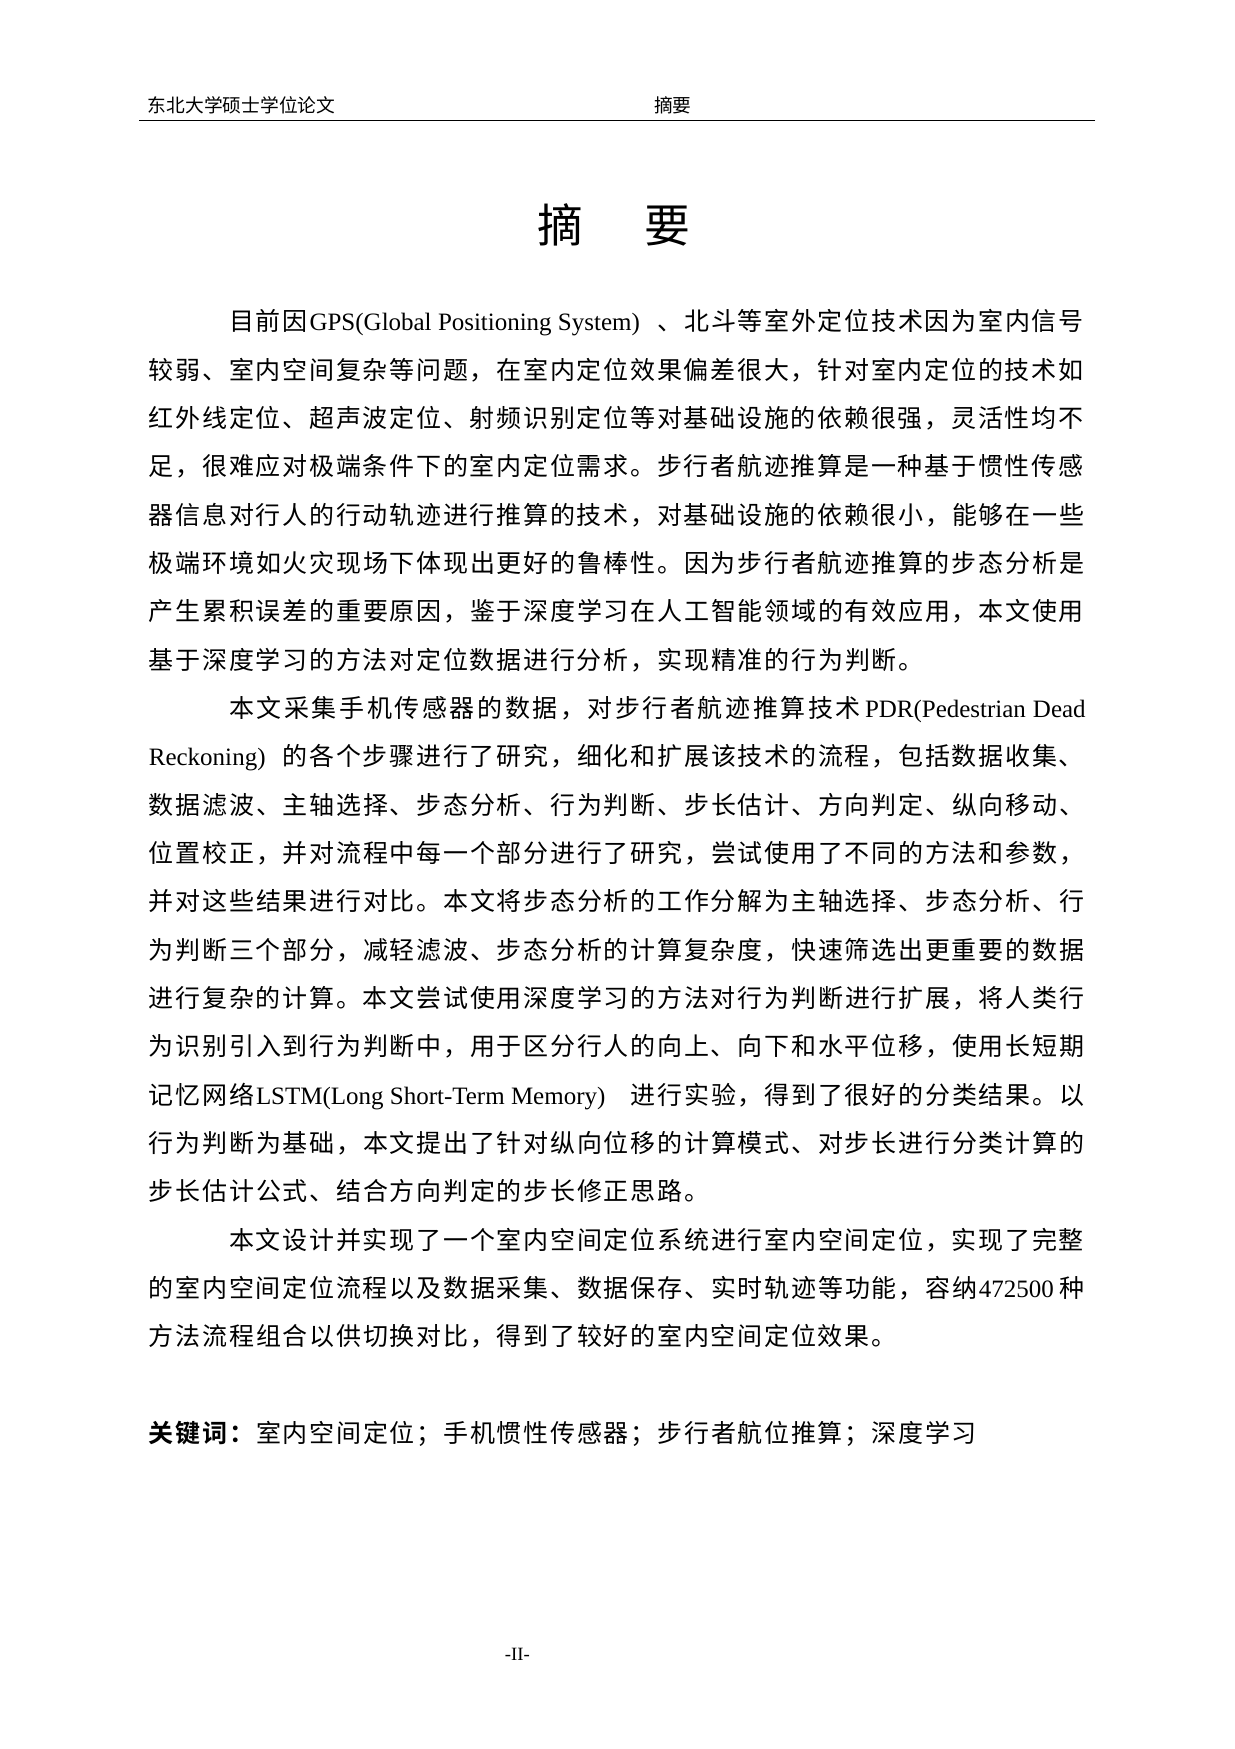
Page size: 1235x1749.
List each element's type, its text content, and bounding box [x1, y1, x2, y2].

text 摘 要 [149, 174, 1086, 271]
text 本文设计并实现了一个室内空间定位系统进行室内空间定位，实现了完整的室内空间定位流程以及数据采集、数据保存、实时轨迹等功能，容纳472500种方法流程组合以供切换对比，得到了较好的室内空间定位效果。 [149, 1214, 1086, 1359]
text 本文采集手机传感器的数据，对步行者航迹推算技术PDR(Pedestrian Dead Reckoning)的各个步骤进行了研究，细化和扩展该技术的流程，包括数据收集、数据滤波、主轴选择、步态分析、行为判断、步长估计、方向判定、纵向移动、位置校正，并对流程中每一个部分进行了研究，尝试使用了不同的方法和参数，并对这些结果进行对比。本文将步态分析的工作分解为主轴选择、步态分析、行为判断三个部分，减轻滤波、步态分析的计算复杂度，快速筛选出更重要的数据进行复杂的计算。本文尝试使用深度学习的方法对行为判断进行扩展，将人类行为识别引入到行为判断中，用于区分行人的向上、向下和水平位移，使用长短期记忆网络LSTM(Long Short-Term Memory)进行实验，得到了很好的分类结果。以行为判断为基础，本文提出了针对纵向位移的计算模式、对步长进行分类计算的步长估计公式、结合方向判定的步长修正思路。 [149, 682, 1086, 1214]
text 目前因GPS(Global Positioning System)、北斗等室外定位技术因为室内信号较弱、室内空间复杂等问题，在室内定位效果偏差很大，针对室内定位的技术如红外线定位、超声波定位、射频识别定位等对基础设施的依赖很强，灵活性均不足，很难应对极端条件下的室内定位需求。步行者航迹推算是一种基于惯性传感器信息对行人的行动轨迹进行推算的技术，对基础设施的依赖很小，能够在一些极端环境如火灾现场下体现出更好的鲁棒性。因为步行者航迹推算的步态分析是产生累积误差的重要原因，鉴于深度学习在人工智能领域的有效应用，本文使用基于深度学习的方法对定位数据进行分析，实现精准的行为判断。 [149, 296, 1086, 682]
text 关键词：室内空间定位；手机惯性传感器；步行者航位推算；深度学习 [149, 1407, 1086, 1504]
